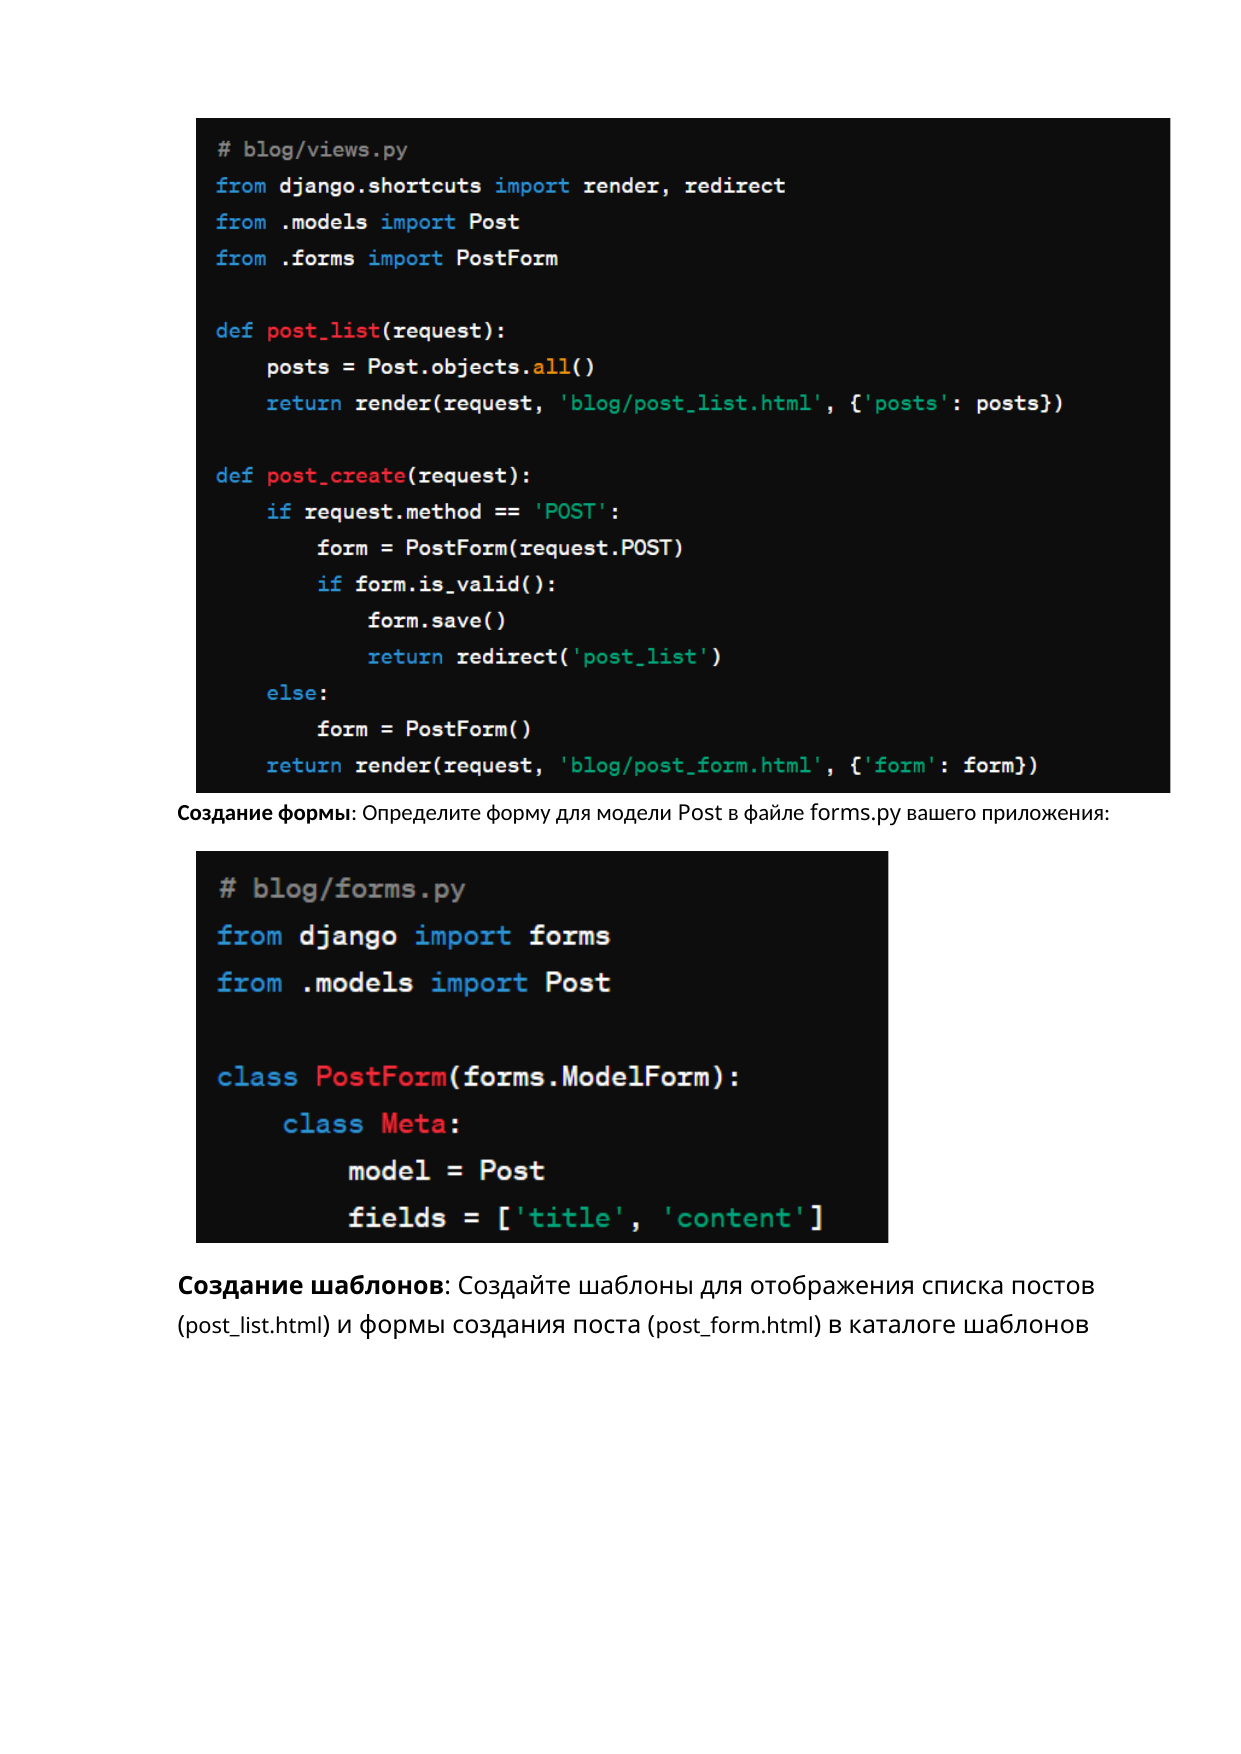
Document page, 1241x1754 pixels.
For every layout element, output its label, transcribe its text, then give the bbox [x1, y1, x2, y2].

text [177, 1267, 1152, 1341]
picture [196, 118, 1171, 793]
picture [196, 851, 889, 1243]
